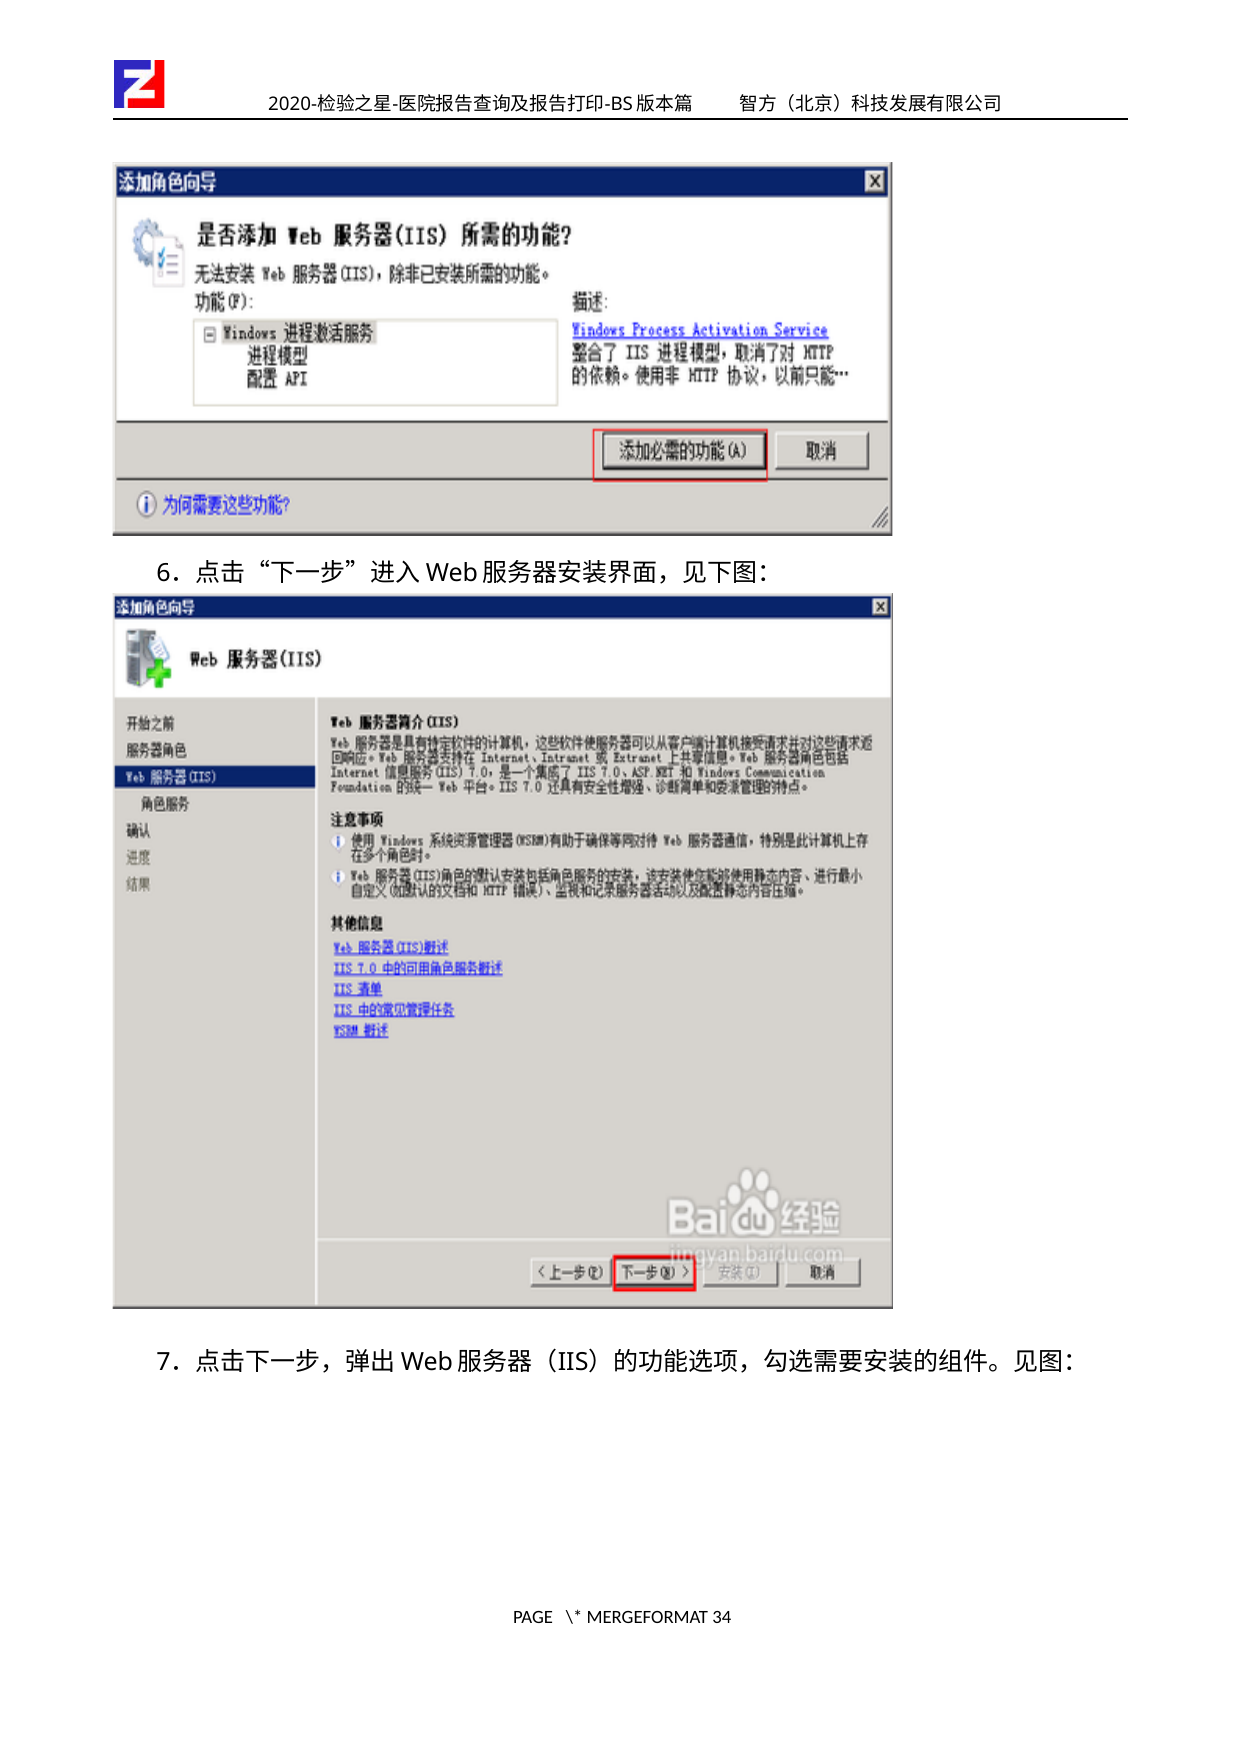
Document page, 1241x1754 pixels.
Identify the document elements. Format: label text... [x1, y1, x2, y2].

picture [112, 593, 893, 1309]
text 7．点击下一步，弹出Web服务器（IIS）的功能选项，勾选需要安装的组件。见图： [112, 1341, 1128, 1377]
picture [114, 60, 165, 108]
picture [112, 162, 893, 536]
text 6．点击“下一步”进入Web服务器安装界面，见下图： [112, 552, 1128, 588]
